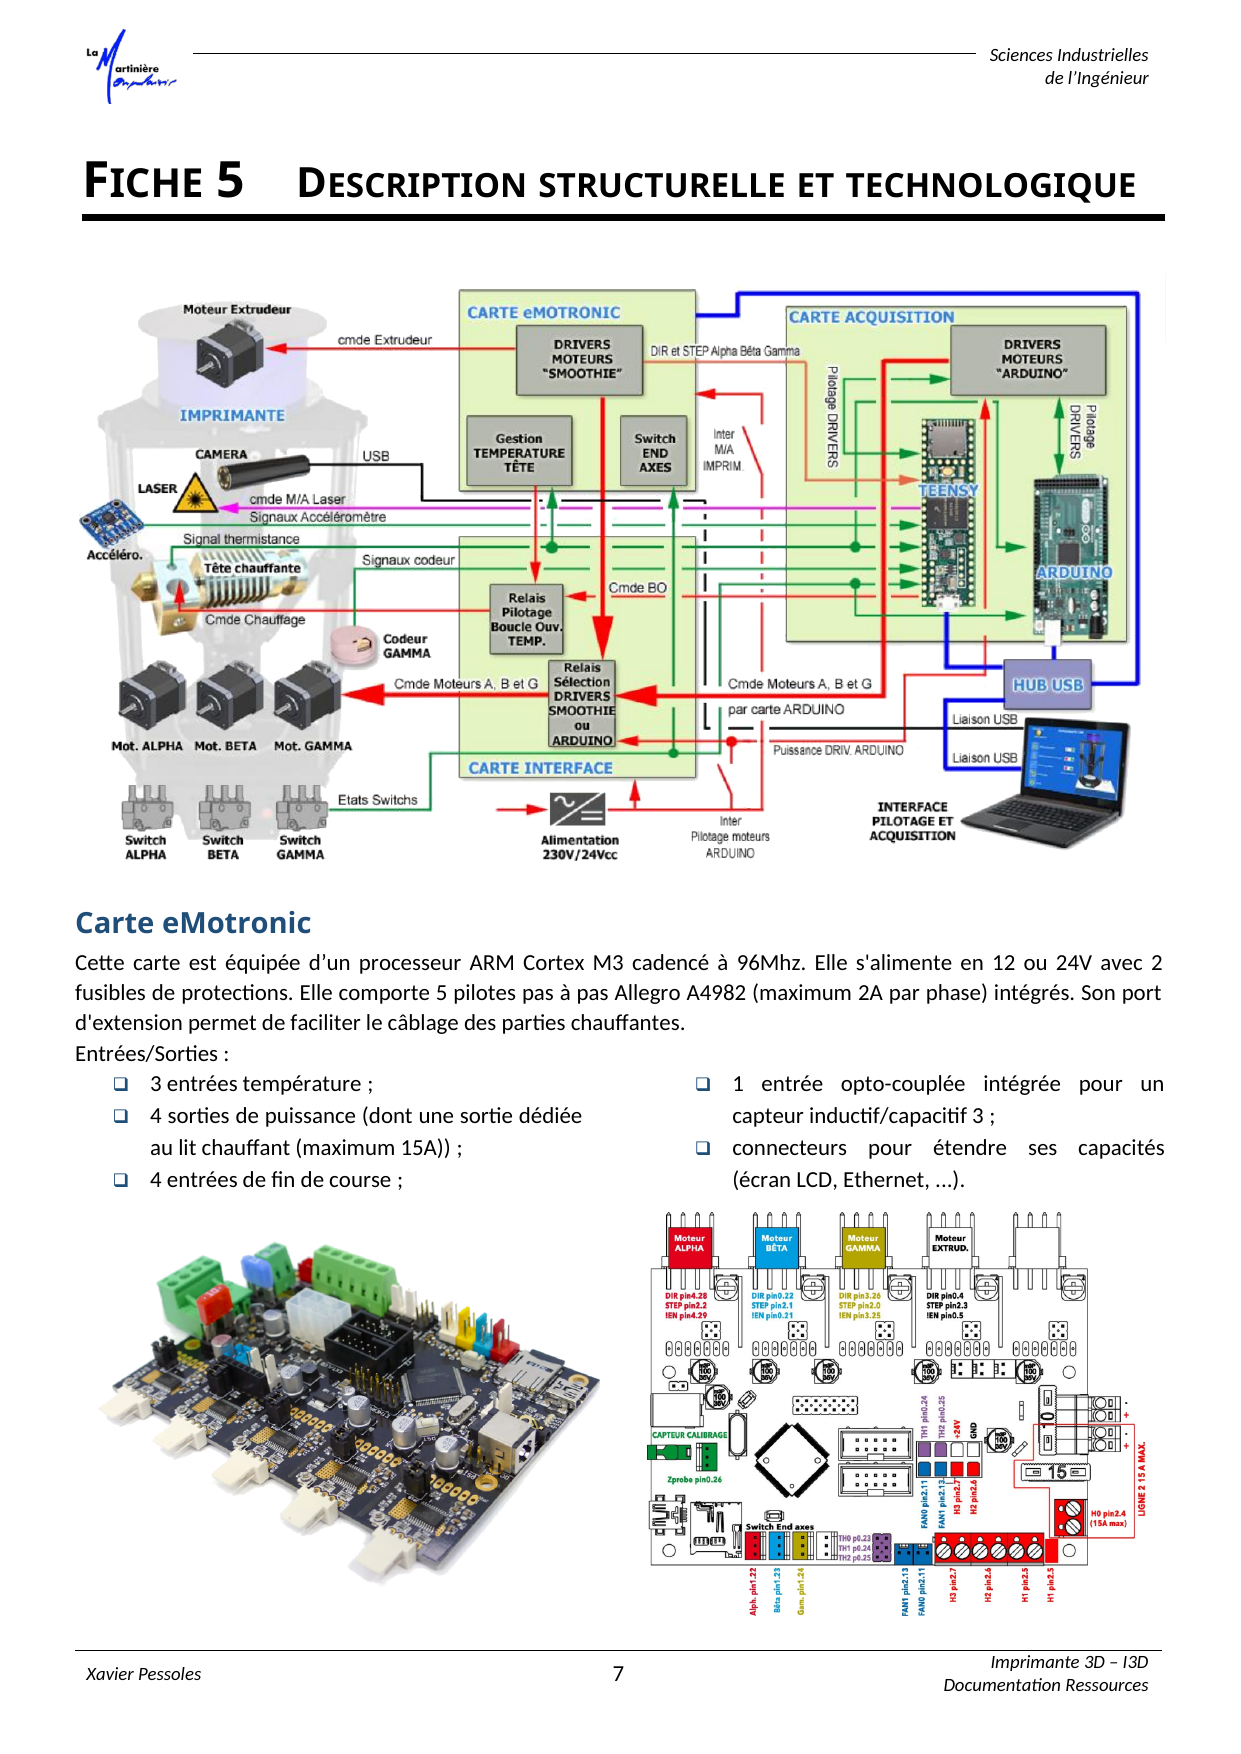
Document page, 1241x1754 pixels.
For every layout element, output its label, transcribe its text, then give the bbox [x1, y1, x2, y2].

list 3 entrées température ; [112, 1069, 583, 1097]
subtitle Carte eMotronic [75, 902, 1165, 942]
list connecteurs pour étendre ses capacités (écran LCD, Ethernet, ...). [694, 1133, 1165, 1193]
list 1 entrée opto-couplée intégrée pour un capteur inductif/capacitif 3 ; [694, 1069, 1165, 1129]
table_header [75, 1210, 623, 1619]
picture [98, 1241, 601, 1588]
picture [646, 1212, 1149, 1617]
picture [86, 29, 177, 104]
list 4 entrées de fin de course ; [112, 1165, 583, 1193]
text Entrées/Sorties : [75, 1039, 1165, 1067]
text Cette carte est équipée d’un processeur ARM Cortex M3 cadencé à 96Mhz. Elle s'alimente en 12 ou 24V avec 2 fusibles de protections. Elle comporte 5 pilotes pas à pas Allegro A4982 (maximum 2A par phase) intégrés. Son port d'extension permet de faciliter le câblage des parties chauffantes. [75, 948, 1165, 1036]
picture [75, 273, 1166, 864]
table_header [624, 1210, 1172, 1619]
list 4 sorties de puissance (dont une sortie dédiée au lit chauffant (maximum 15A)) ; [112, 1101, 583, 1161]
subtitle Description structurelle et technologique [82, 144, 1165, 214]
